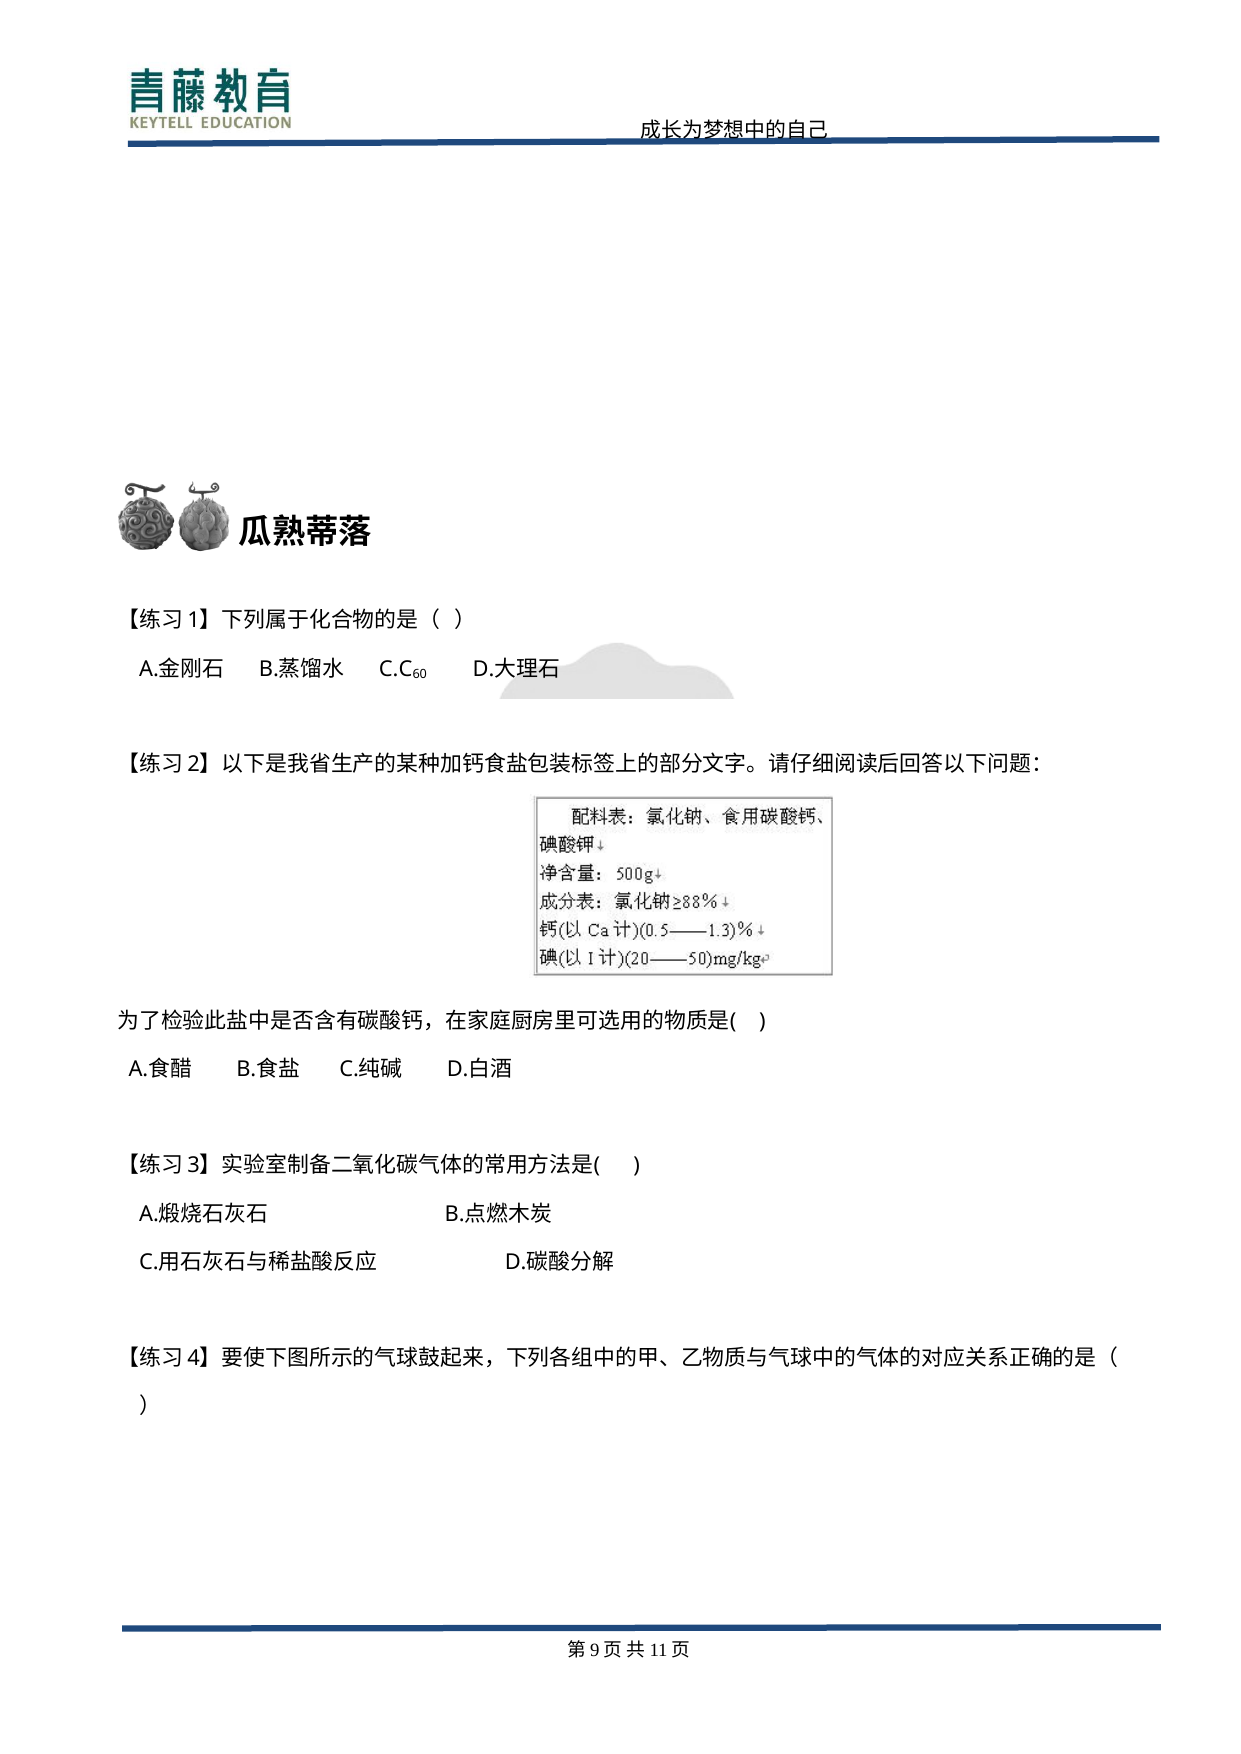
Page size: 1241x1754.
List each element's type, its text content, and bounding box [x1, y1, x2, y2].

text 【练习1】下列属于化合物的是（ ） [117, 602, 1159, 634]
picture [529, 794, 834, 978]
text A.金刚石 B.蒸馏水 C.C60 D.大理石 [117, 650, 1159, 683]
picture [113, 51, 303, 134]
picture [117, 480, 231, 552]
text A.食醋 B.食盐 C.纯碱 D.白酒 [117, 1051, 1159, 1084]
text 【练习3】实验室制备二氧化碳气体的常用方法是( ) [117, 1147, 1159, 1179]
text 【练习4】要使下图所示的气球鼓起来，下列各组中的甲、乙物质与气球中的气体的对应关系正确的是（ ） [117, 1339, 1159, 1421]
text 【练习2】以下是我省生产的某种加钙食盐包装标签上的部分文字。请仔细阅读后回答以下问题： [117, 746, 1159, 779]
text A.煅烧石灰石 B.点燃木炭 [117, 1195, 1159, 1228]
text 为了检验此盐中是否含有碳酸钙，在家庭厨房里可选用的物质是( ) [117, 1003, 1159, 1035]
text C.用石灰石与稀盐酸反应 D.碳酸分解 [117, 1243, 1159, 1276]
subtitle 瓜熟蒂落 [117, 481, 1159, 578]
